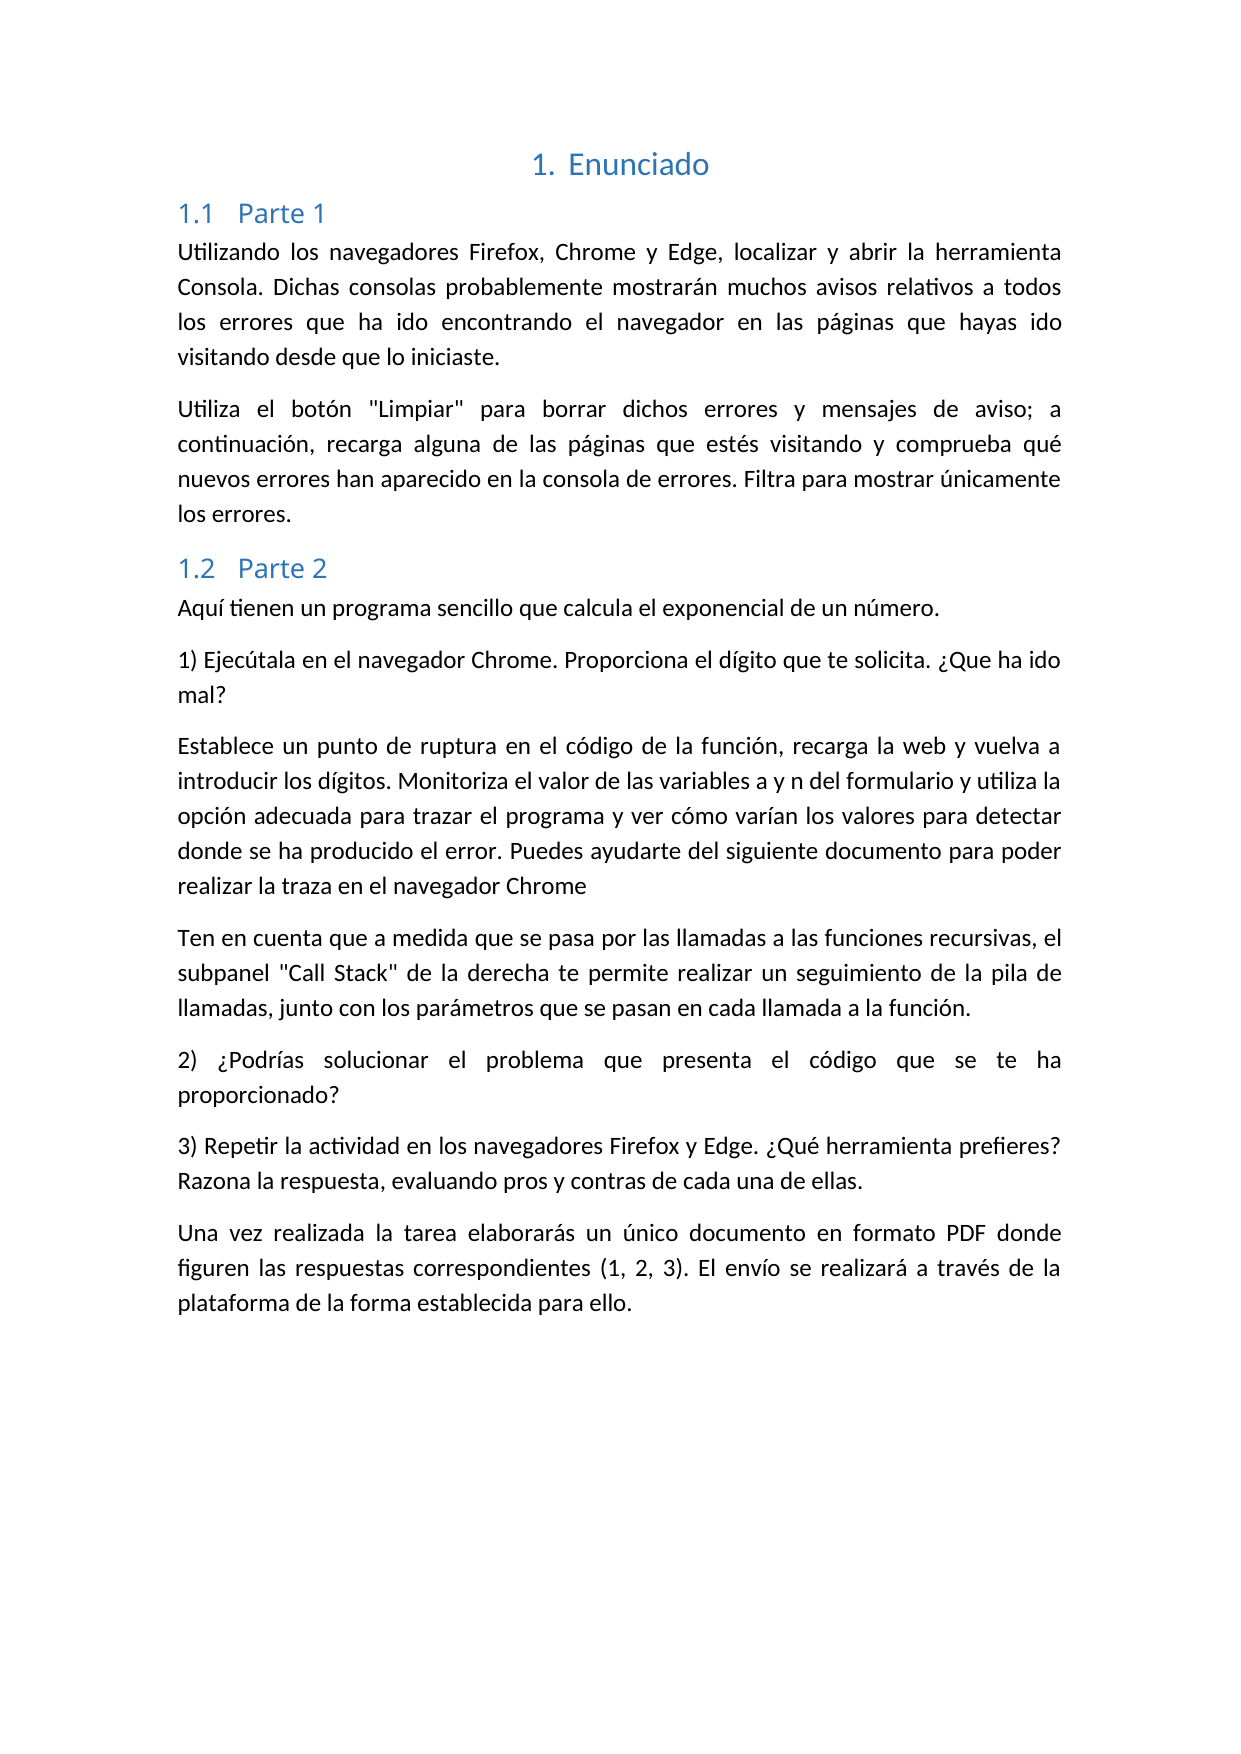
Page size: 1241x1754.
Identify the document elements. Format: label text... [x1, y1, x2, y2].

subtitle Enunciado [177, 143, 1063, 184]
text Utilizando los navegadores Firefox, Chrome y Edge, localizar y abrir la herramienta Consola. Dichas consolas probablemente mostrarán muchos avisos relativos a todos los errores que ha ido encontrando el navegador en las páginas que hayas ido visitando desde que lo iniciaste. [177, 236, 1063, 372]
text Una vez realizada la tarea elaborarás un único documento en formato PDF donde figuren las respuestas correspondientes (1, 2, 3). El envío se realizará a través de la plataforma de la forma establecida para ello. [177, 1217, 1063, 1318]
text 2) ¿Podrías solucionar el problema que presenta el código que se te ha proporcionado? [177, 1044, 1063, 1109]
text 1) Ejecútala en el navegador Chrome. Proporciona el dígito que te solicita. ¿Que ha ido mal? [177, 644, 1063, 709]
text 3) Repetir la actividad en los navegadores Firefox y Edge. ¿Qué herramienta prefieres? Razona la respuesta, evaluando pros y contras de cada una de ellas. [177, 1131, 1063, 1196]
text Utiliza el botón "Limpiar" para borrar dichos errores y mensajes de aviso; a continuación, recarga alguna de las páginas que estés visitando y comprueba qué nuevos errores han aparecido en la consola de errores. Filtra para mostrar únicamente los errores. [177, 393, 1063, 529]
text Establece un punto de ruptura en el código de la función, recarga la web y vuelva a introducir los dígitos. Monitoriza el valor de las variables a y n del formulario y utiliza la opción adecuada para trazar el programa y ver cómo varían los valores para detectar donde se ha producido el error. Puedes ayudarte del siguiente documento para poder realizar la traza en el navegador Chrome [177, 731, 1063, 901]
text Ten en cuenta que a medida que se pasa por las llamadas a las funciones recursivas, el subpanel "Call Stack" de la derecha te permite realizar un seguimiento de la pila de llamadas, junto con los parámetros que se pasan en cada llamada a la función. [177, 922, 1063, 1023]
subtitle Parte 2 [177, 550, 1063, 587]
subtitle Parte 1 [177, 194, 1063, 231]
text Aquí tienen un programa sencillo que calcula el exponencial de un número. [177, 592, 1063, 623]
